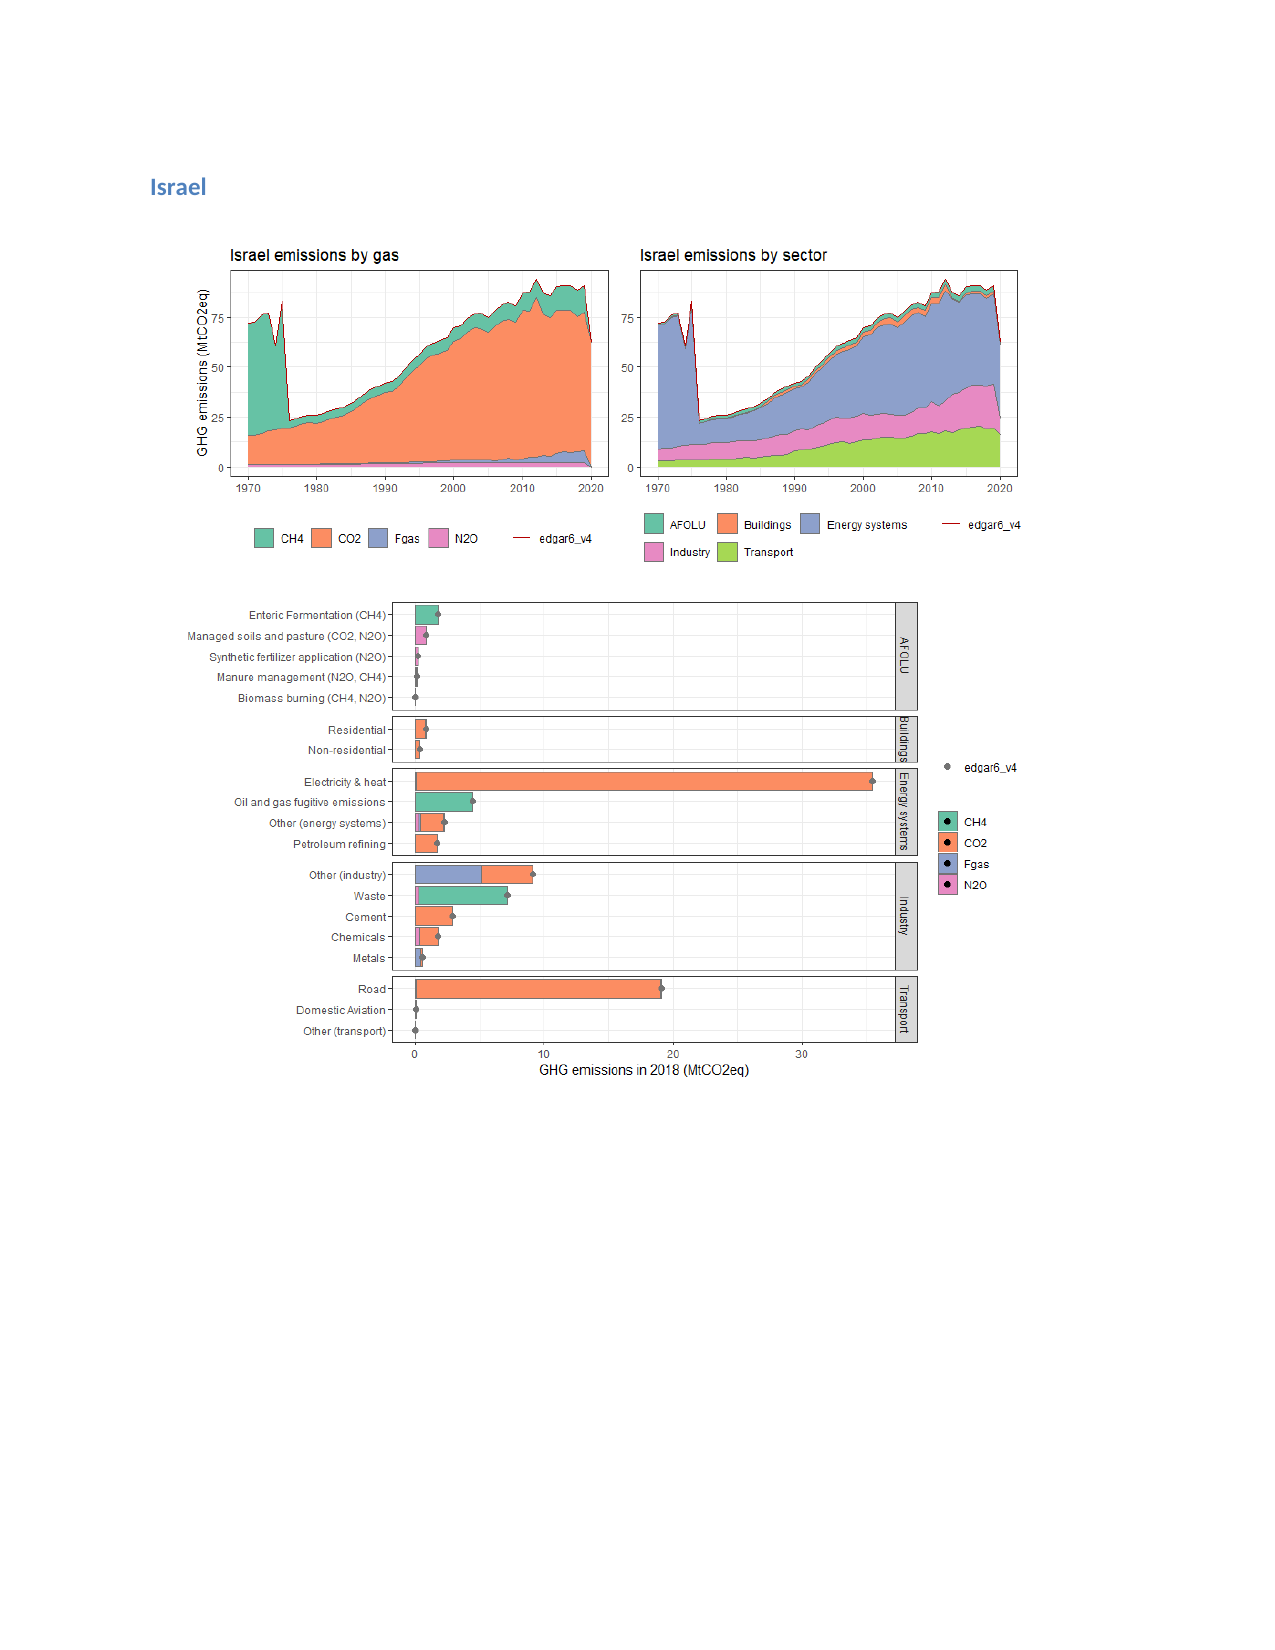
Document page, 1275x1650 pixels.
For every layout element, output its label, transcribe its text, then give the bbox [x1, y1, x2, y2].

picture [168, 220, 1044, 1096]
subtitle Israel [150, 171, 1125, 201]
